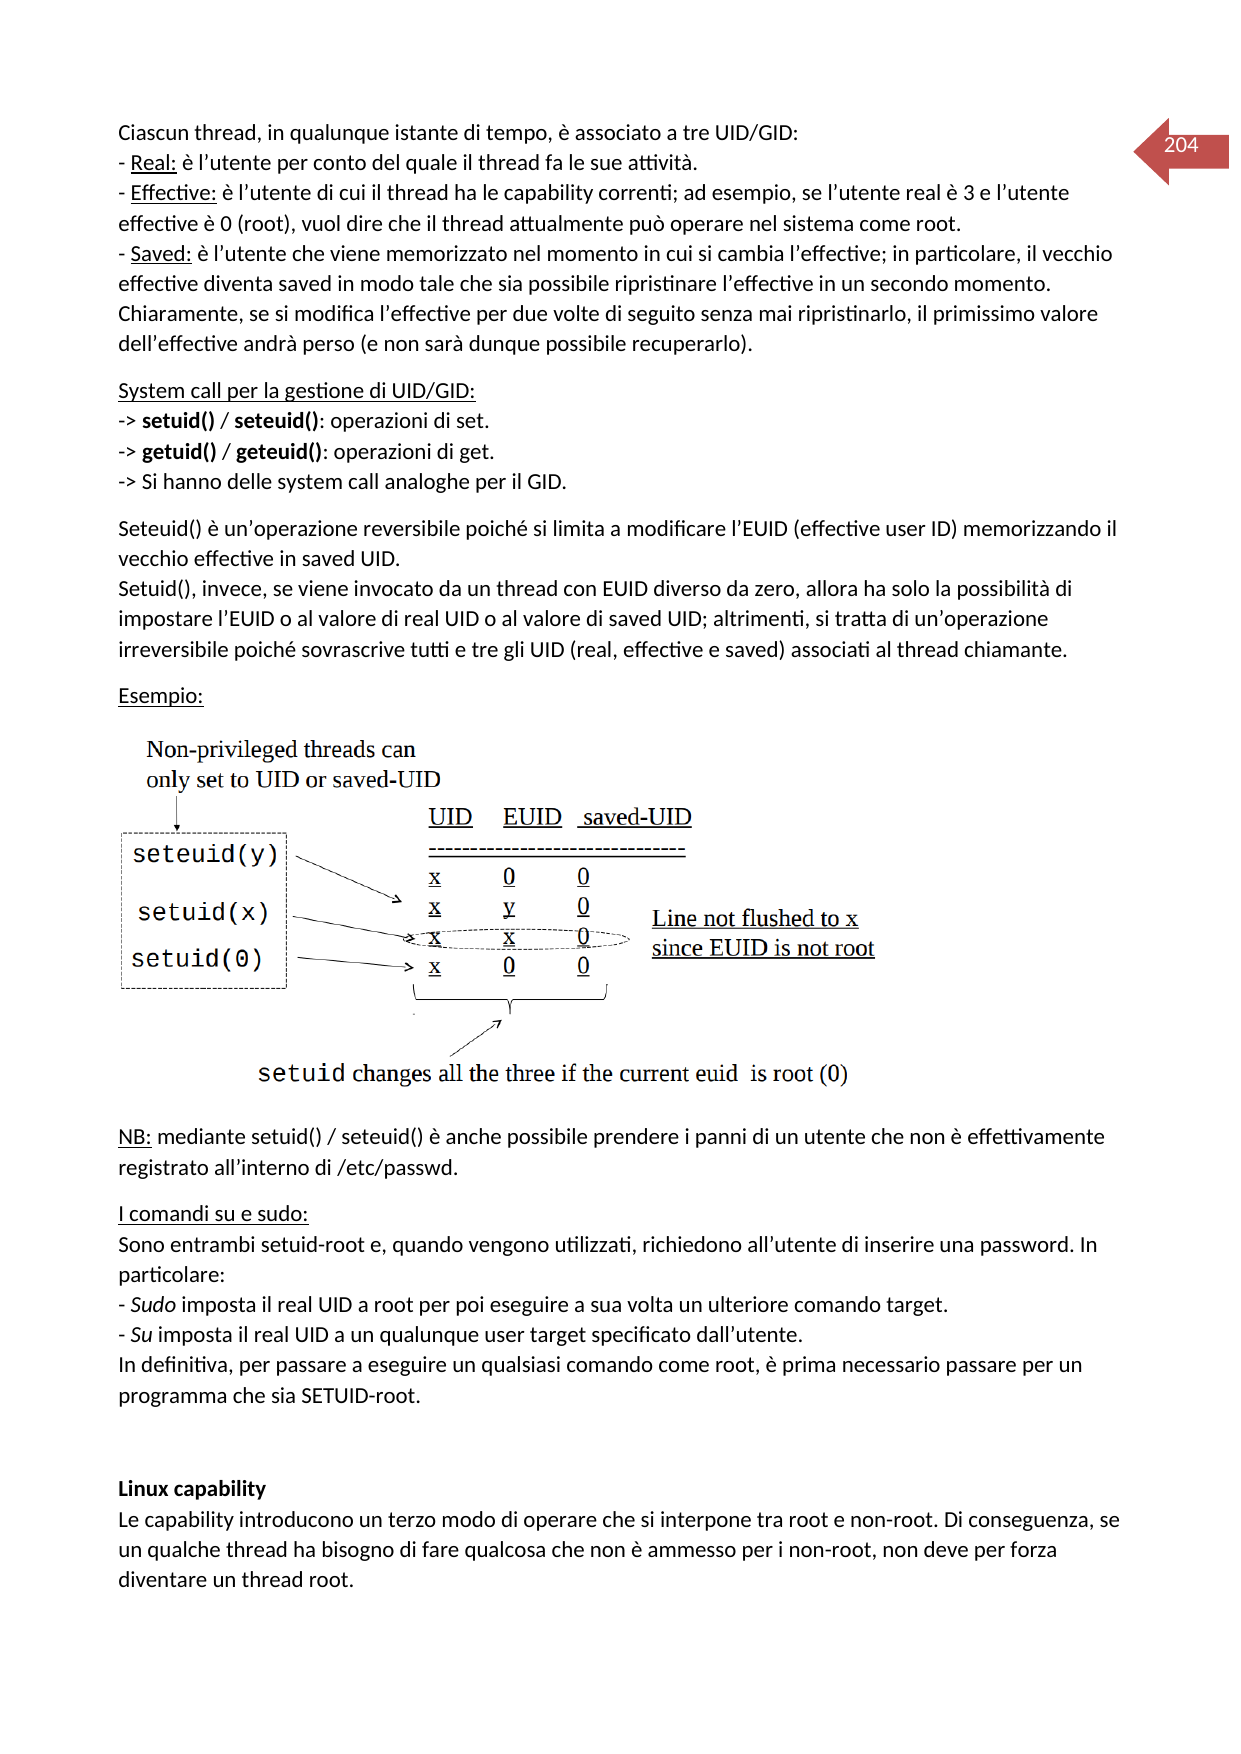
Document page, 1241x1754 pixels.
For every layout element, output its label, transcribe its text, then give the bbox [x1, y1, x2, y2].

text System call per la gestione di UID/GID: -> setuid() / seteuid(): operazioni di set. -> getuid() / geteuid(): operazioni di get. -> Si hanno delle system call analoghe per il GID. [118, 376, 1122, 495]
text NB: mediante setuid() / seteuid() è anche possibile prendere i panni di un utente che non è effettivamente registrato all’interno di /etc/passwd. [118, 1122, 1122, 1181]
text Seteuid() è un’operazione reversibile poiché si limita a modificare l’EUID (effective user ID) memorizzando il vecchio effective in saved UID. Setuid(), invece, se viene invocato da un thread con EUID diverso da zero, allora ha solo la possibilità di impostare l’EUID o al valore di real UID o al valore di saved UID; altrimenti, si tratta di un’operazione irreversibile poiché sovrascrive tutti e tre gli UID (real, effective e saved) associati al thread chiamante. [118, 514, 1122, 663]
text Esempio: [118, 682, 1122, 710]
picture [118, 728, 897, 1104]
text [118, 1474, 1122, 1593]
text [118, 118, 1122, 358]
text I comandi su e sudo: Sono entrambi setuid-root e, quando vengono utilizzati, richiedono all’utente di inserire una password. In particolare: - Sudo imposta il real UID a root per poi eseguire a sua volta un ulteriore comando target. - Su imposta il real UID a un qualunque user target specificato dall’utente. In definitiva, per passare a eseguire un qualsiasi comando come root, è prima necessario passare per un programma che sia SETUID-root. [118, 1199, 1122, 1409]
